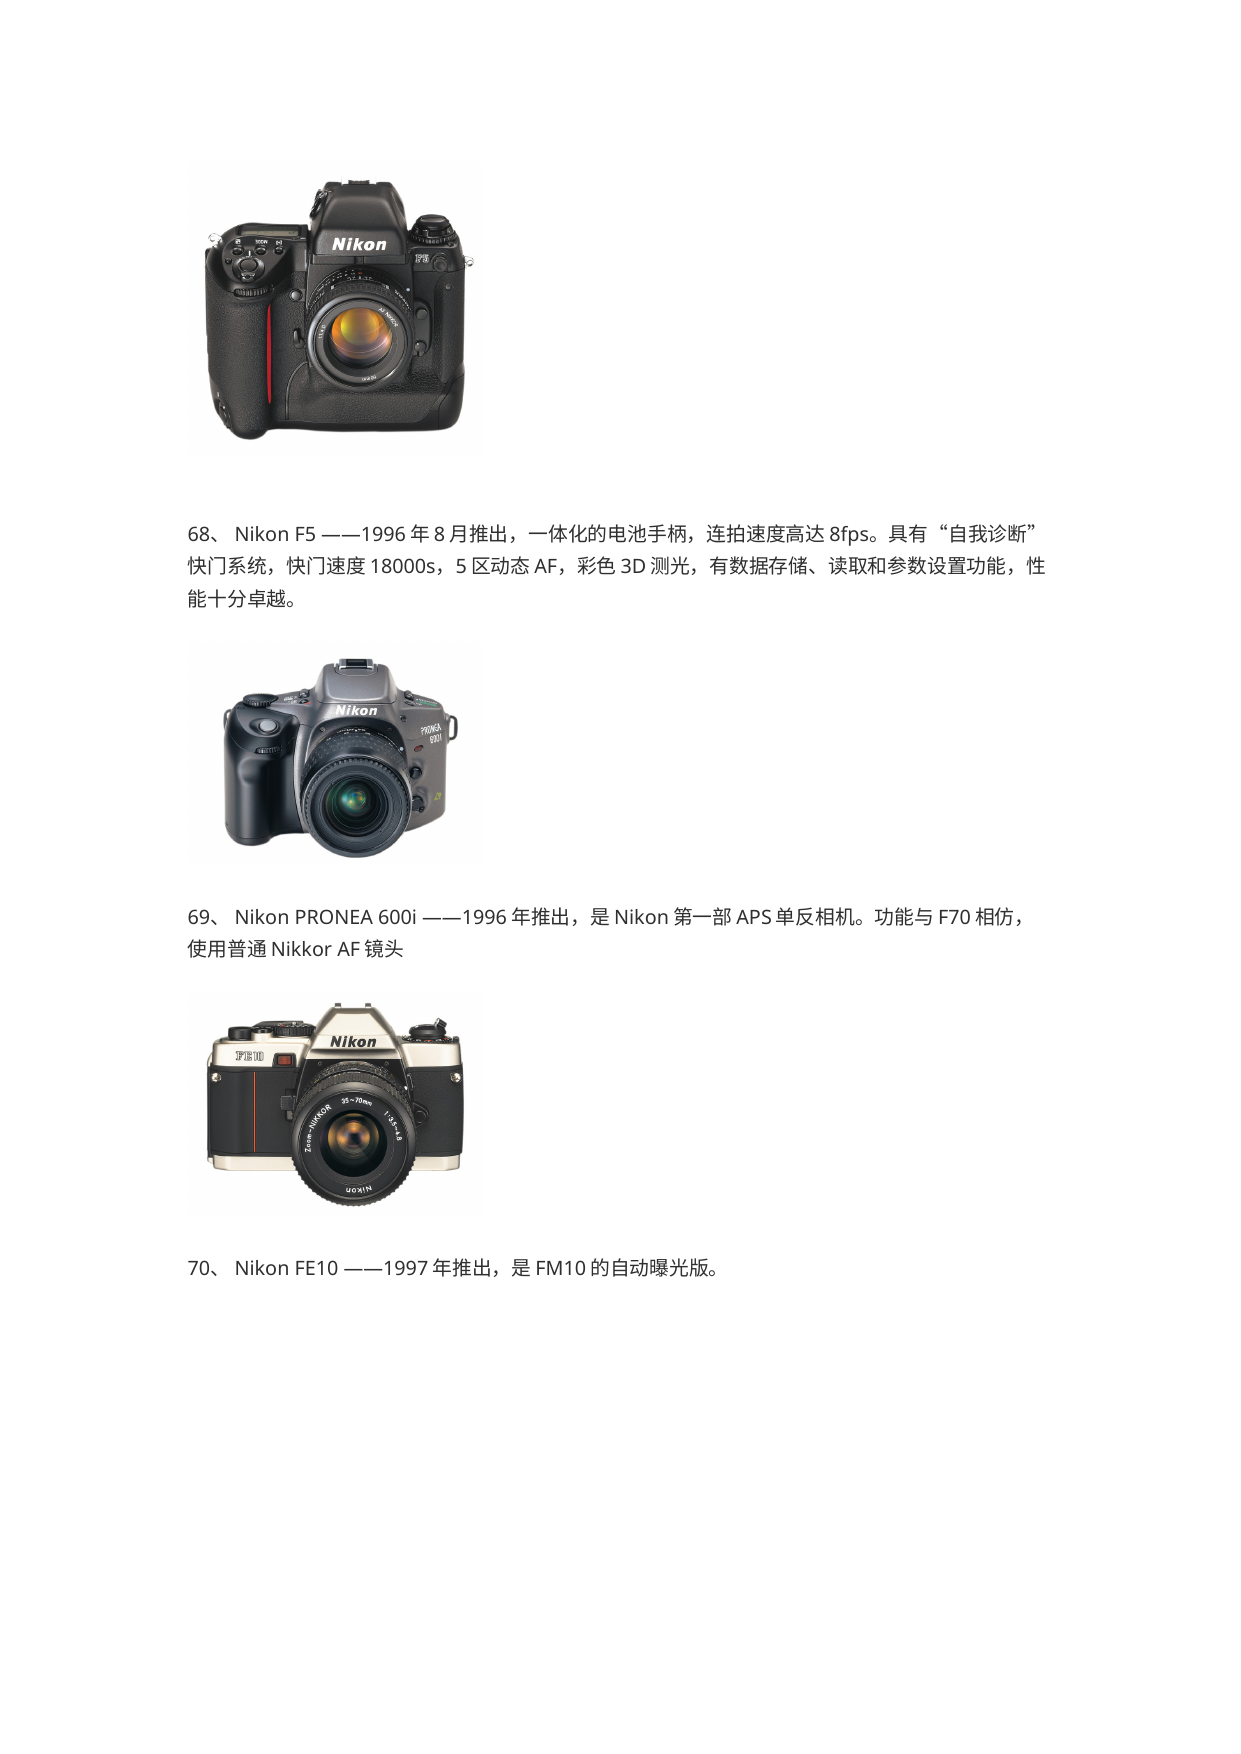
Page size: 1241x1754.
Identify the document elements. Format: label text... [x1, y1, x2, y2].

picture [187, 993, 483, 1216]
picture [187, 162, 483, 458]
text 70、 Nikon FE10 ——1997年推出，是FM10的自动曝光版。 [187, 1250, 1053, 1283]
text 68、 Nikon F5 ——1996年8月推出，一体化的电池手柄，连拍速度高达8fps。具有“自我诊断”快门系统，快门速度18000s，5区动态AF，彩色3D测光，有数据存储、读取和参数设置功能，性能十分卓越。 [187, 516, 1053, 614]
text 69、 Nikon PRONEA 600i ——1996年推出，是Nikon第一部APS单反相机。功能与F70相仿，使用普通Nikkor AF镜头 [187, 899, 1053, 964]
picture [187, 642, 483, 865]
